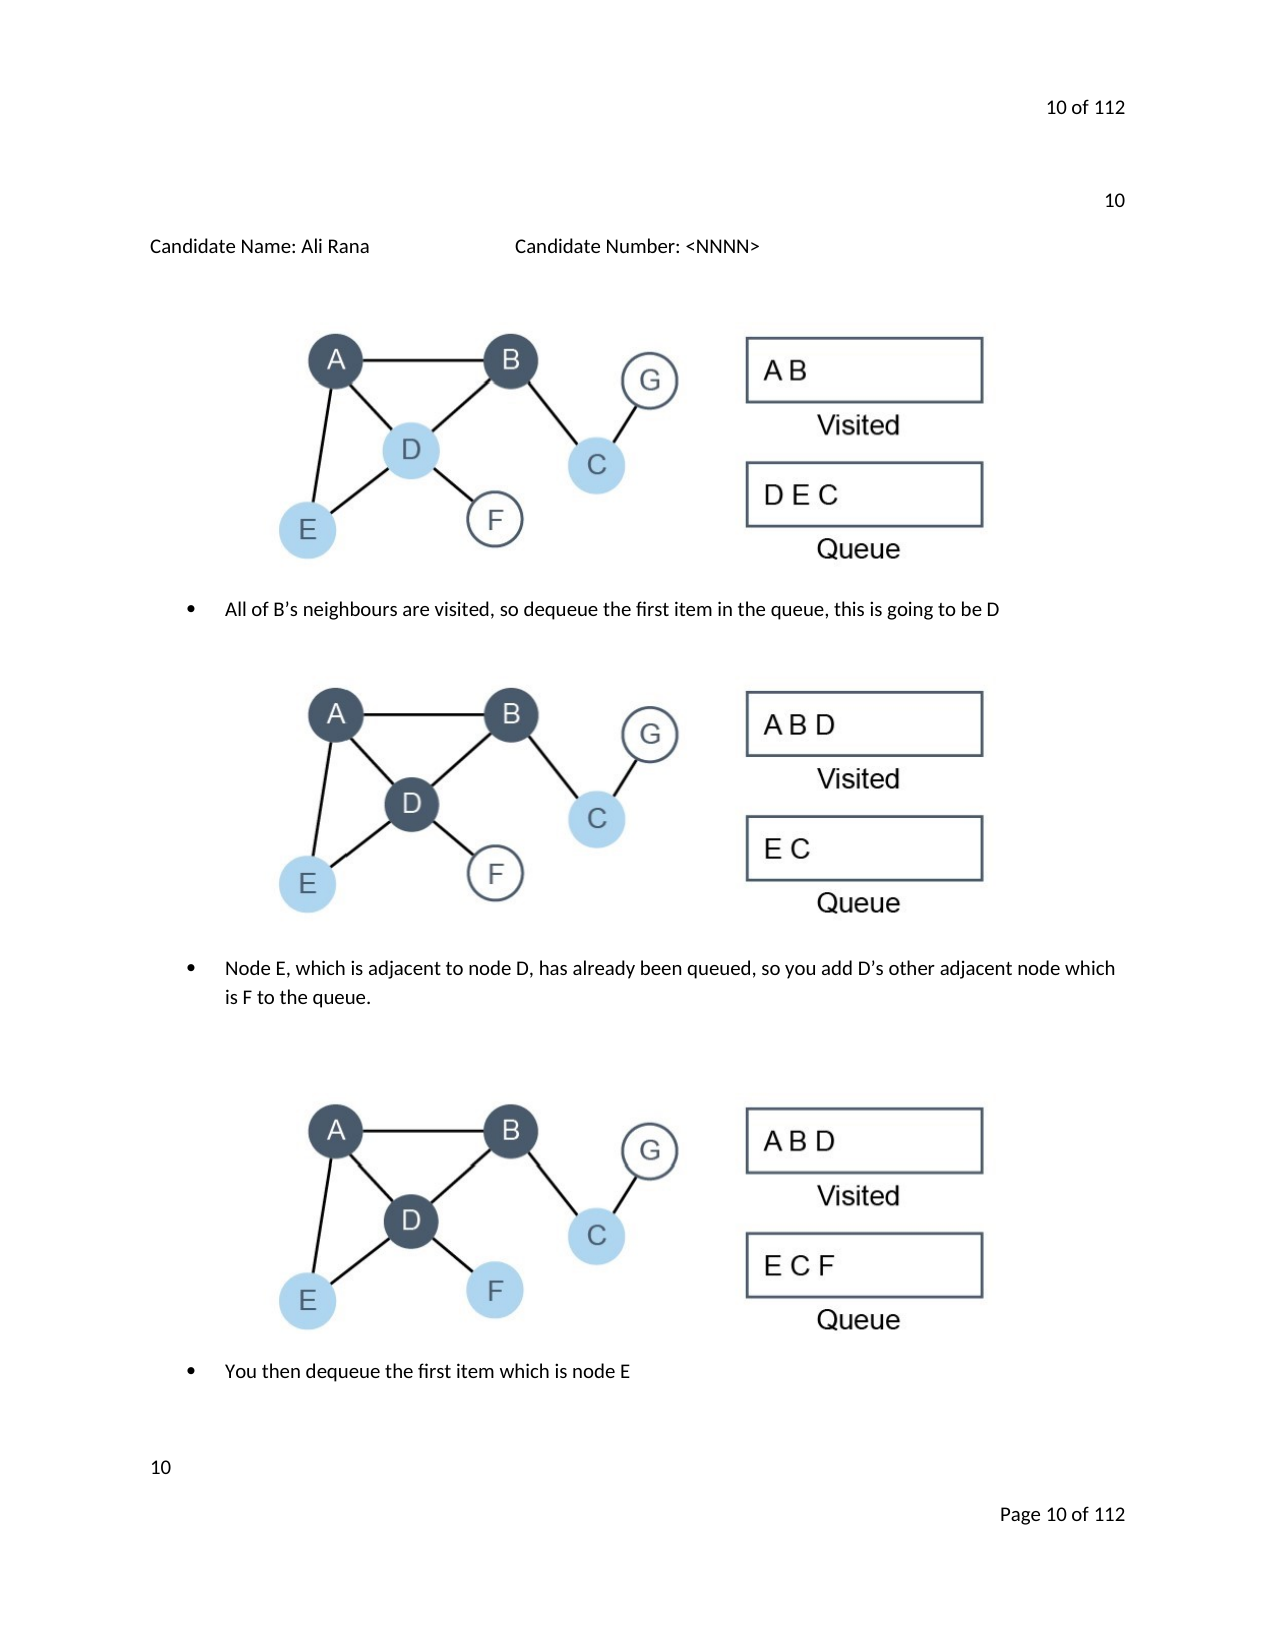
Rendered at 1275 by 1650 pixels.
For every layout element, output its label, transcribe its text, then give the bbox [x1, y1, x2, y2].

picture [150, 645, 1050, 931]
list Node E, which is adjacent to node D, has already been queued, so you add D’s other adjacent node which is F to the queue. [187, 955, 1125, 1009]
list All of B’s neighbours are visited, so dequeue the first item in the queue, this is going to be D [187, 596, 1125, 621]
list You then dequeue the first item which is node E [187, 1358, 1125, 1384]
picture [150, 1033, 1061, 1334]
picture [150, 258, 1019, 572]
